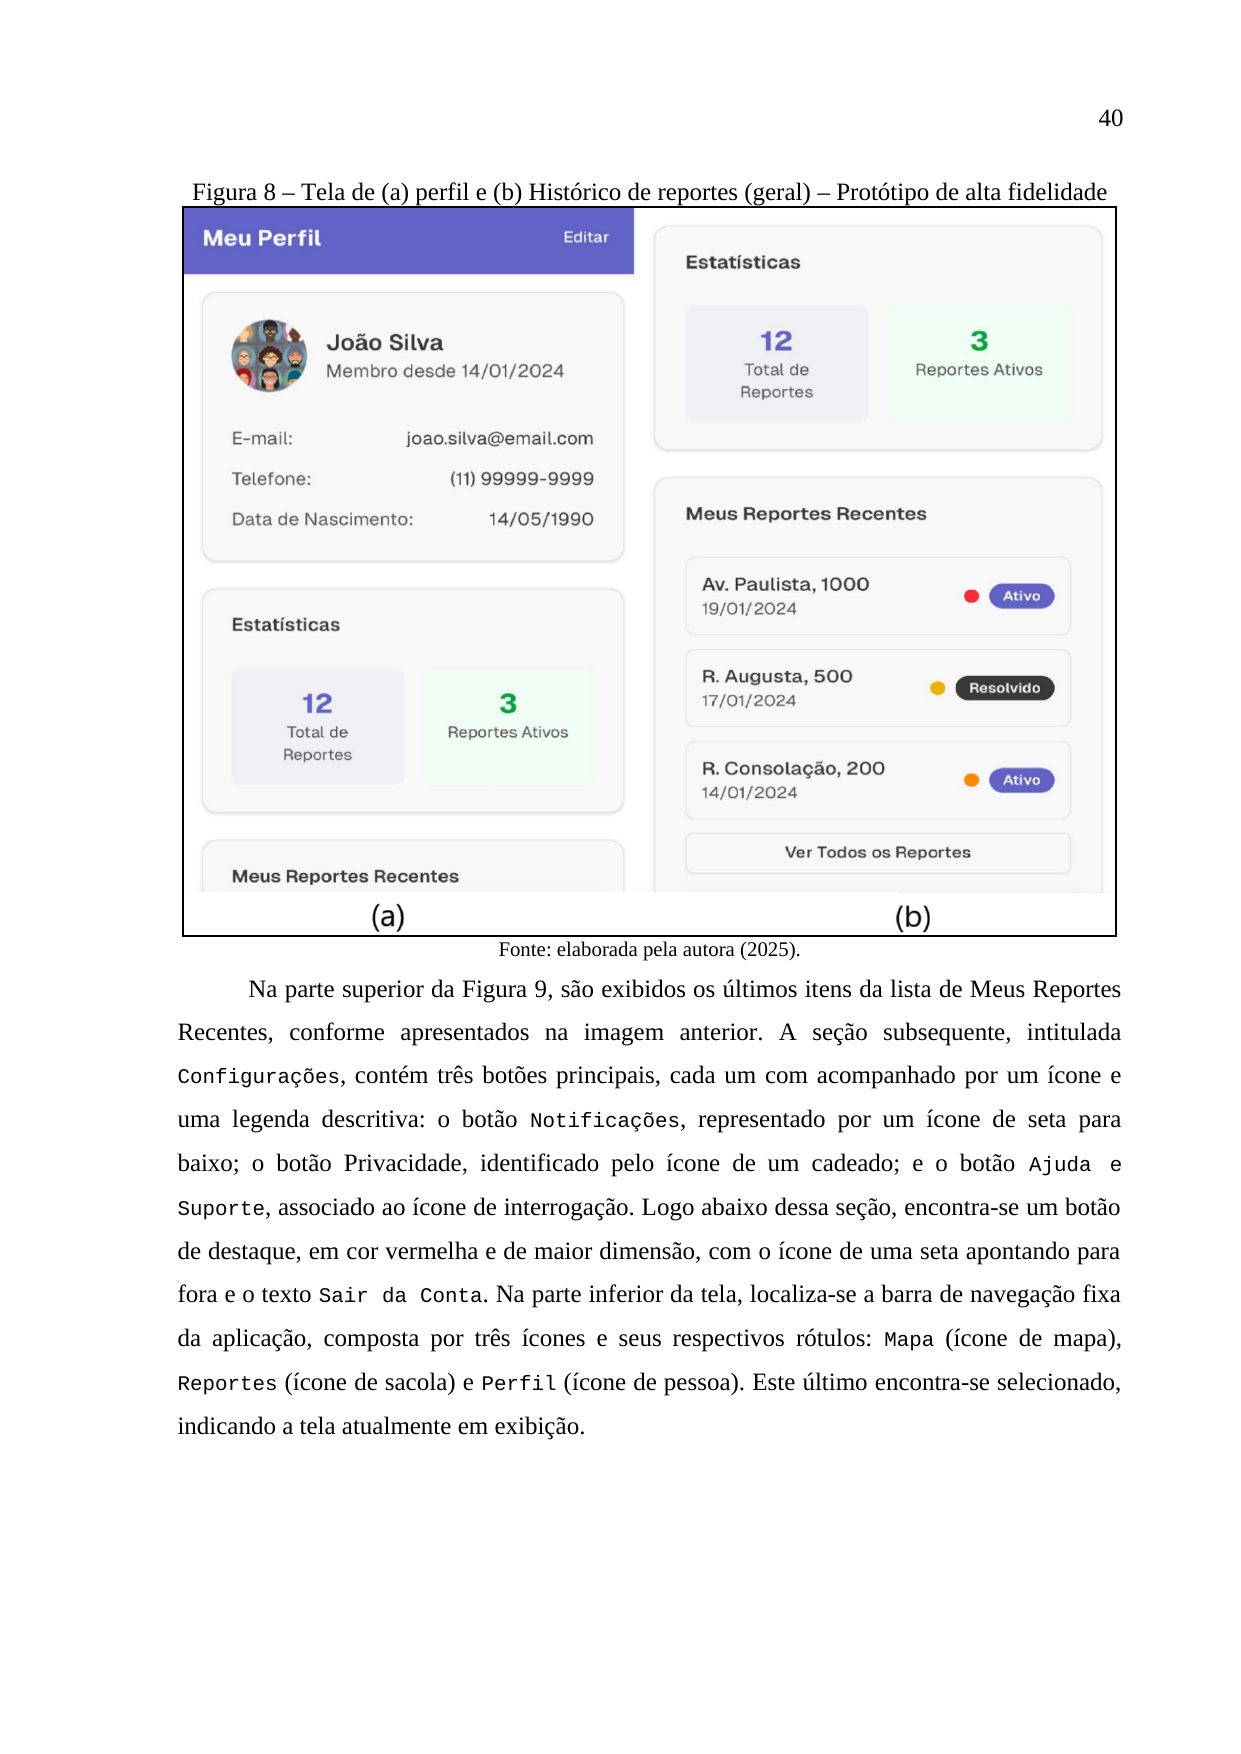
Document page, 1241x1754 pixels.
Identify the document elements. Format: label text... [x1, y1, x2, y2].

picture [184, 208, 1115, 935]
text Na parte superior da Figura 9, são exibidos os últimos itens da lista de Meus Reportes Recentes, conforme apresentados na imagem anterior. A seção subsequente, intitulada Configurações, contém três botões principais, cada um com acompanhado por um ícone e uma legenda descritiva: o botão Notificações, representado por um ícone de seta para baixo; o botão Privacidade, identificado pelo ícone de um cadeado; e o botão Ajuda e Suporte, associado ao ícone de interrogação. Logo abaixo dessa seção, encontra-se um botão de destaque, em cor vermelha e de maior dimensão, com o ícone de uma seta apontando para fora e o texto Sair da Conta. Na parte inferior da tela, localiza-se a barra de navegação fixa da aplicação, composta por três ícones e seus respectivos rótulos: Mapa (ícone de mapa), Reportes (ícone de sacola) e Perfil (ícone de pessoa). Este último encontra-se selecionado, indicando a tela atualmente em exibição. [177, 974, 1122, 1440]
text Fonte: elaborada pela autora (2025). [177, 937, 1122, 961]
